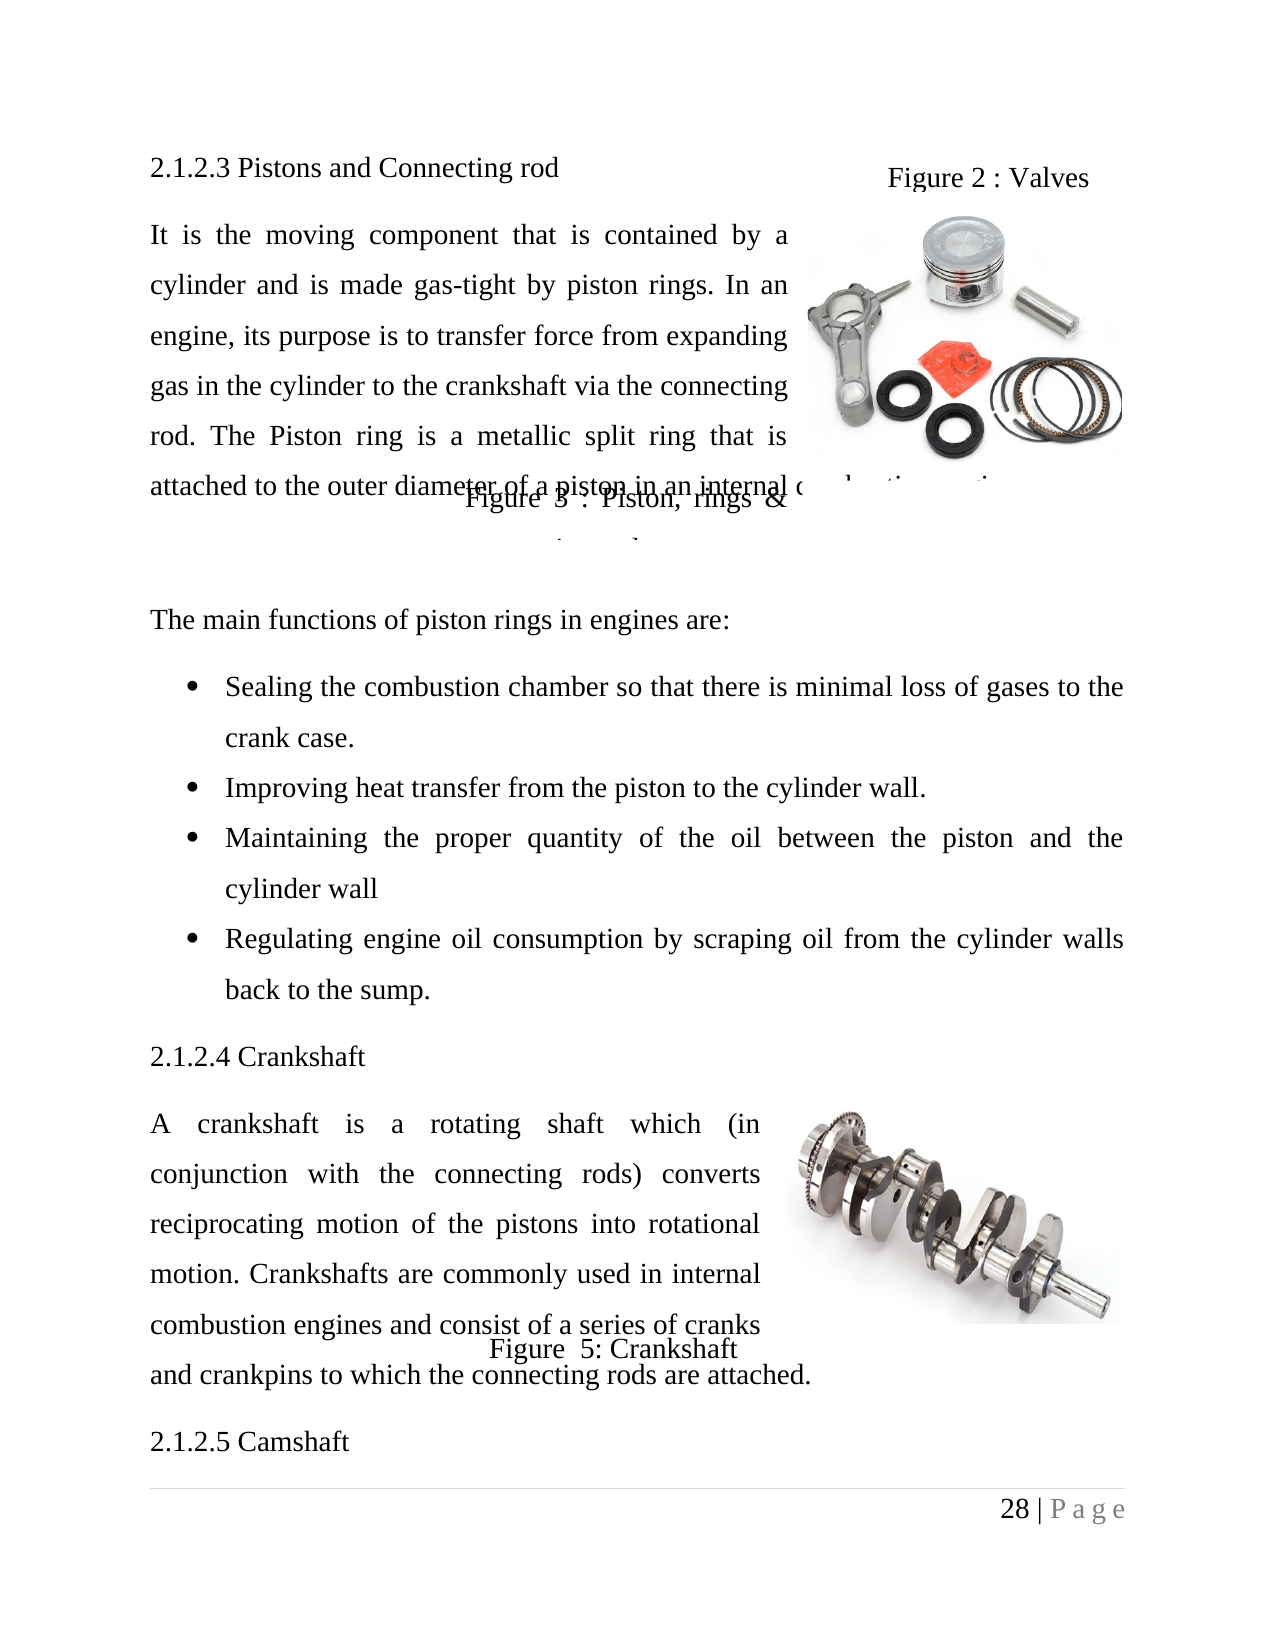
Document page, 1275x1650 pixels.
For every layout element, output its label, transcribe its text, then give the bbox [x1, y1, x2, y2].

list Regulating engine oil consumption by scraping oil from the cylinder walls back to the sump. [187, 921, 1125, 1005]
text 2.1.2.3 Pistons and Connecting rod [150, 150, 1125, 183]
text The main functions of piston rings in engines are: [150, 602, 1125, 636]
picture [806, 213, 1094, 463]
text 2.1.2.4 Crankshaft [150, 1039, 1125, 1072]
text 2.1.2.5 Camshaft [150, 1424, 1125, 1458]
list Sealing the combustion chamber so that there is minimal loss of gases to the crank case. [187, 669, 1125, 753]
picture [779, 1106, 1121, 1324]
list Improving heat transfer from the piston to the cylinder wall. [187, 770, 1125, 804]
list Maintaining the proper quantity of the oil between the piston and the cylinder wall [187, 821, 1125, 904]
